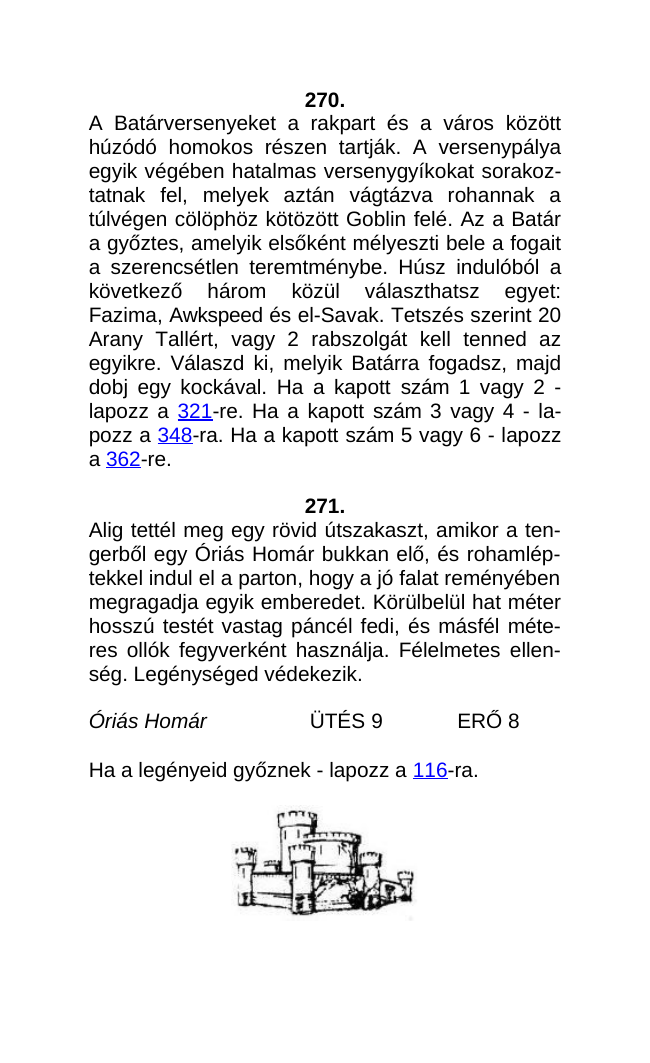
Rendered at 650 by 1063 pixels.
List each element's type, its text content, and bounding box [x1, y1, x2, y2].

picture [231, 805, 418, 921]
text Óriás Homár ÜTÉS 9 ERŐ 8 Ha a legényeid győznek - lapozz a 116-ra. [88, 709, 521, 781]
text Alig tettél meg egy rövid útszakaszt, amikor a ten- gerből egy Óriás Homár bukkan elő, és rohamlép- tekkel indul el a parton, hogy a jó falat reményében megragadja egyik emberedet. Körülbelül hat méter hosszú testét vastag páncél fedi, és másfél méte- res ollók fegyverként használja. Félelmetes ellen- ség. Legénységed védekezik. [88, 518, 561, 686]
subtitle 271. [159, 494, 490, 518]
text A Batárversenyeket a rakpart és a város között húzódó homokos részen tartják. A versenypálya egyik végében hatalmas versenygyíkokat sorakoz- tatnak fel, melyek aztán vágtázva rohannak a túlvégen cölöphöz kötözött Goblin felé. Az a Batár a győztes, amelyik elsőként mélyeszti bele a fogait a szerencsétlen teremtménybe. Húsz indulóból a következő három közül választhatsz egyet: Fazima, Awkspeed és el-Savak. Tetszés szerint 20 Arany Tallért, vagy 2 rabszolgát kell tenned az egyikre. Válaszd ki, melyik Batárra fogadsz, majd dobj egy kockával. Ha a kapott szám 1 vagy 2 - lapozz a 321-re. Ha a kapott szám 3 vagy 4 - la- pozz a 348-ra. Ha a kapott szám 5 vagy 6 - lapozz a 362-re. [88, 111, 562, 470]
